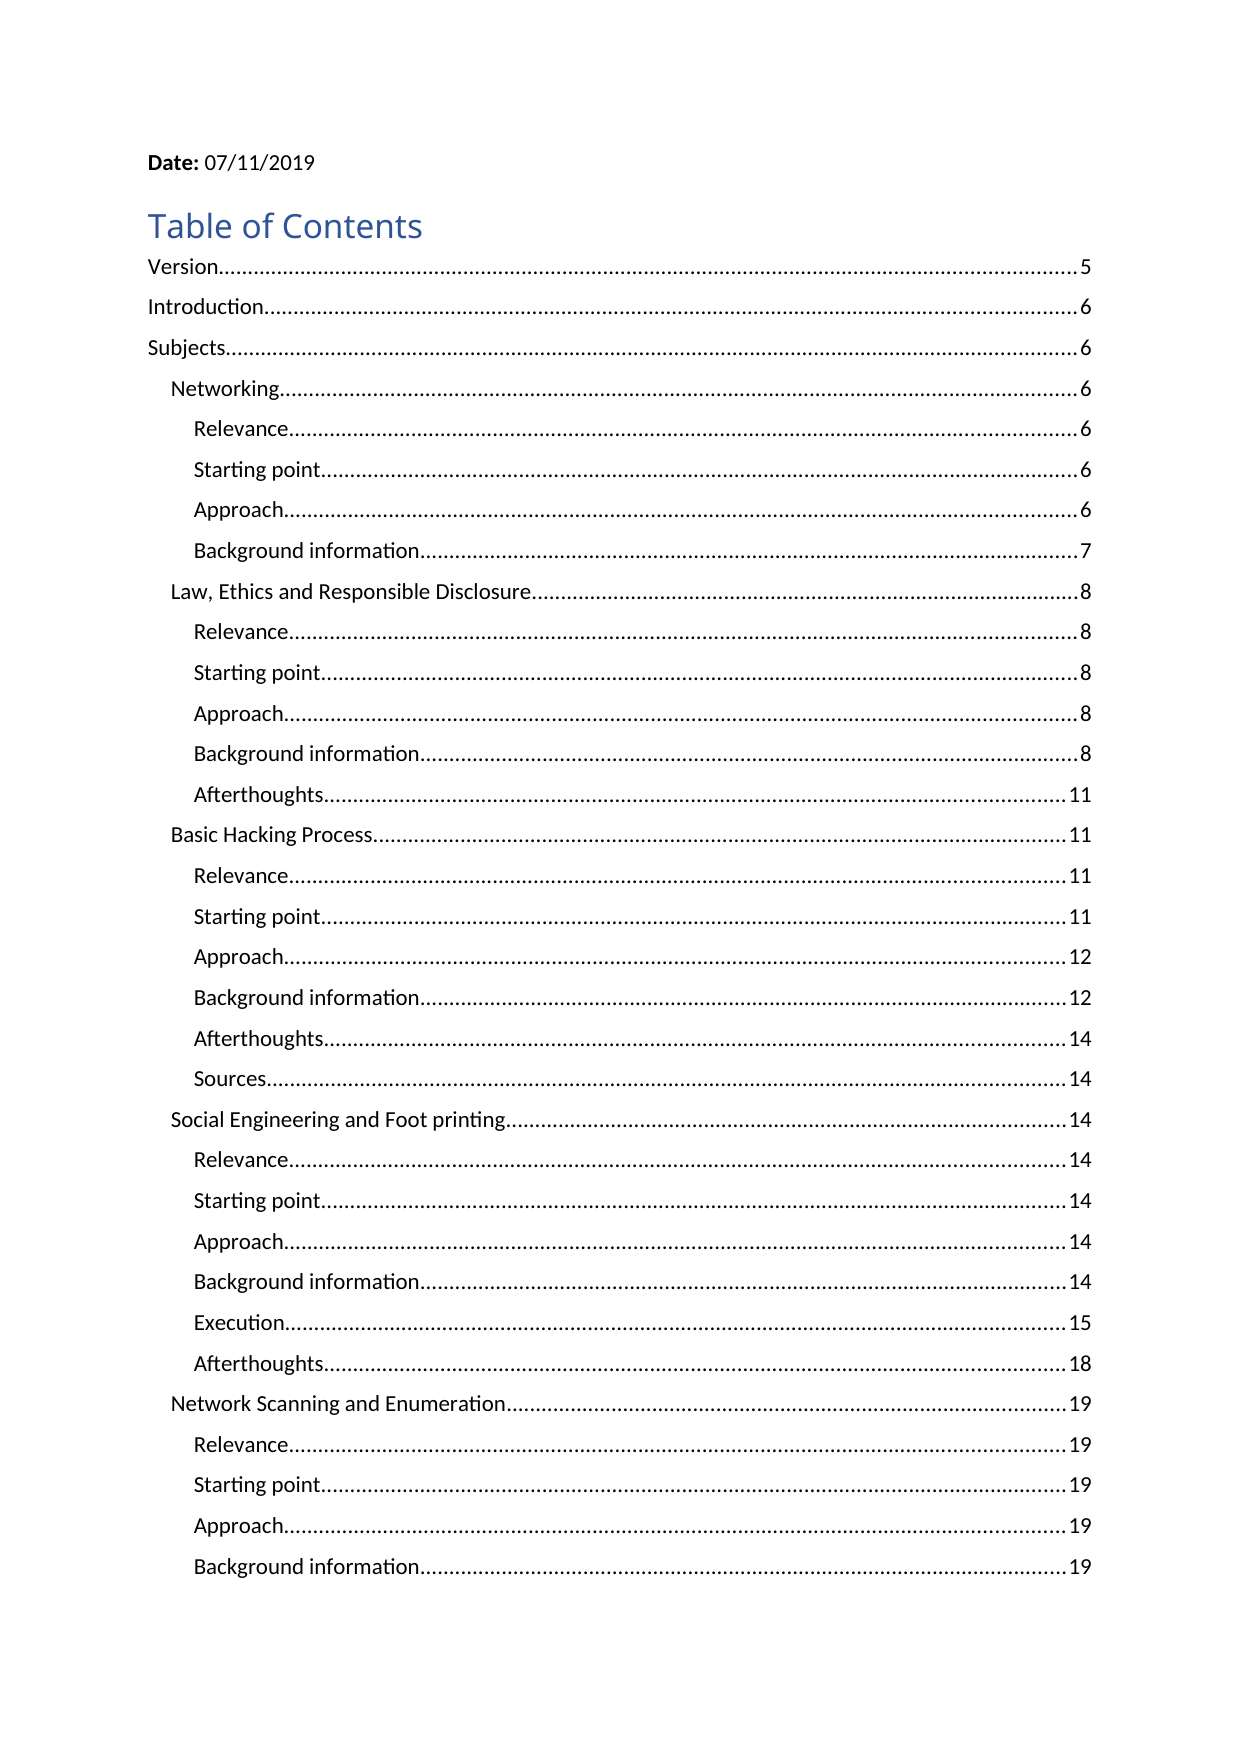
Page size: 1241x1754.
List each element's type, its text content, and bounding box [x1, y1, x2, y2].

text Date: 07/11/2019 [148, 148, 1093, 176]
